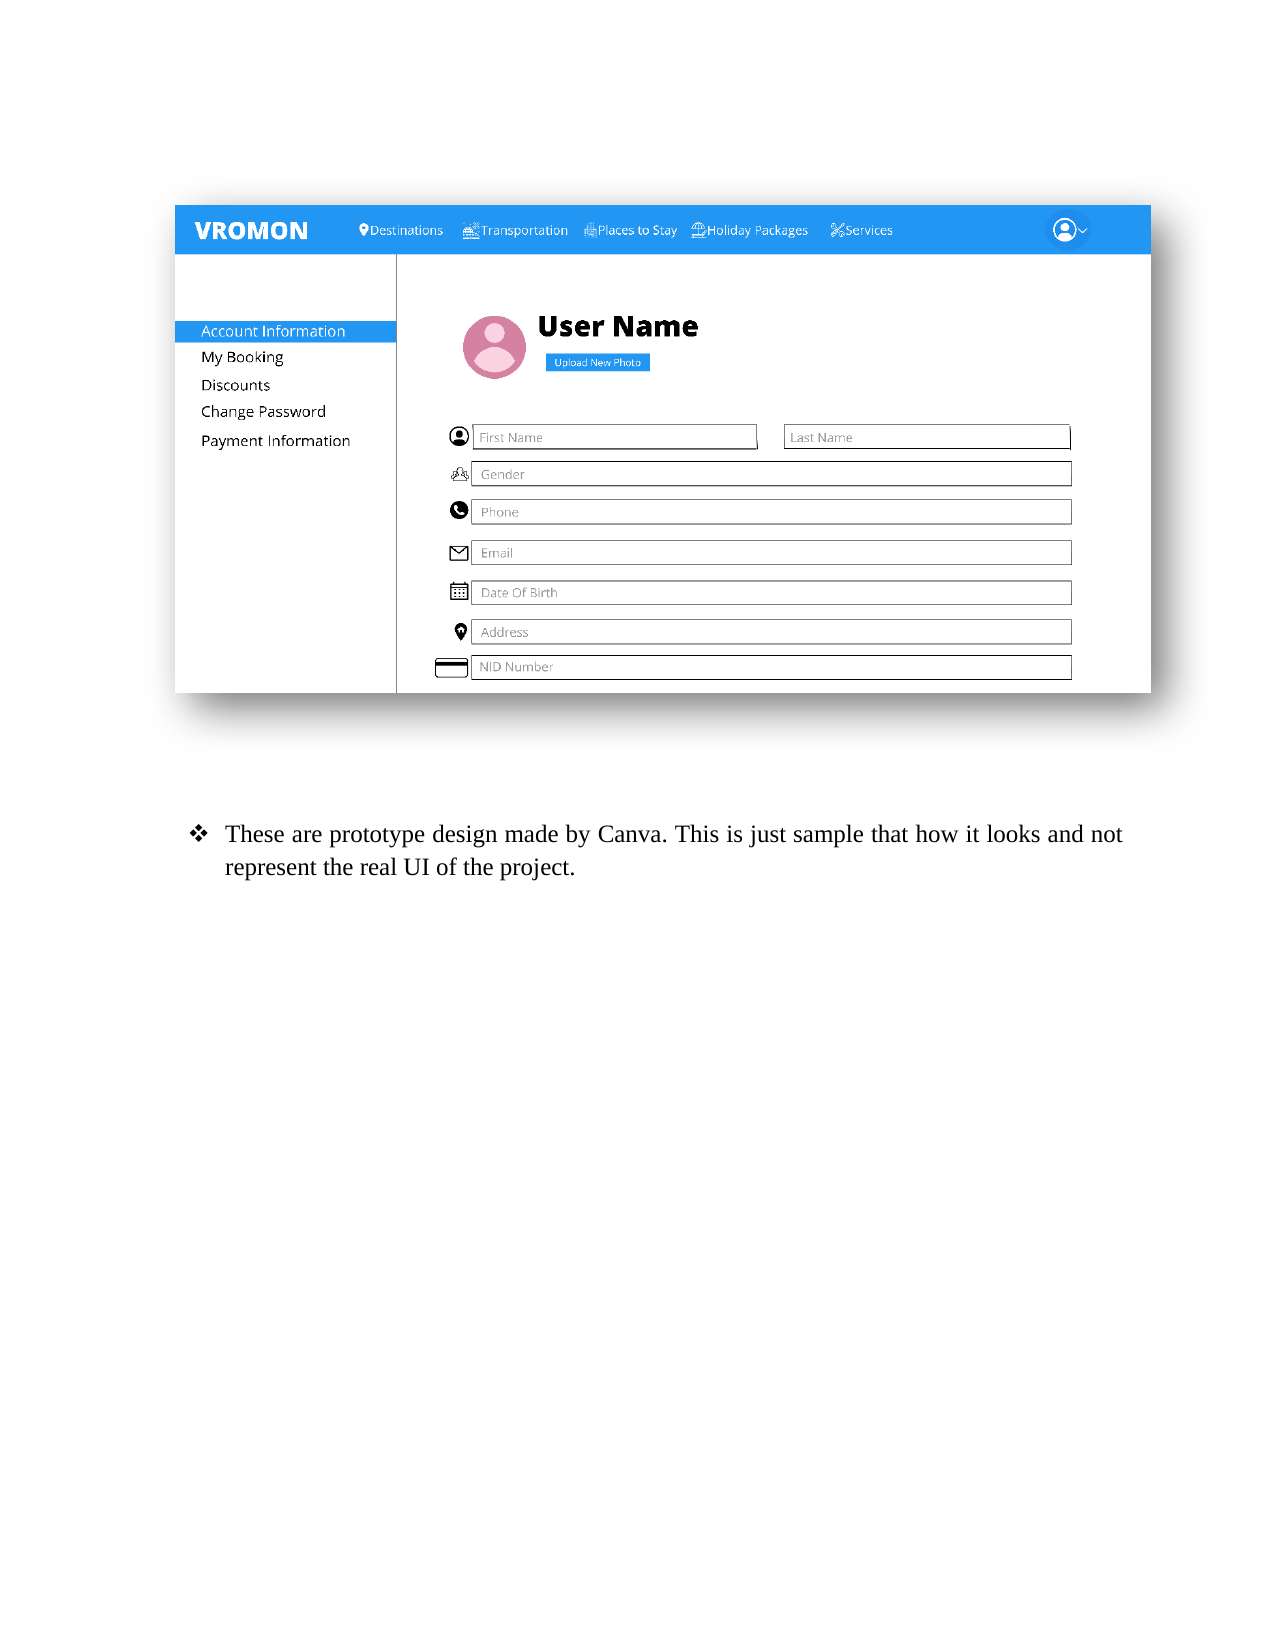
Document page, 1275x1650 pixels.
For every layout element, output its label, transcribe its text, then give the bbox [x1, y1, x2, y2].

list These are prototype design made by Canva. This is just sample that how it looks and not represent the real UI of the project. [187, 819, 1125, 881]
picture [175, 205, 1151, 693]
